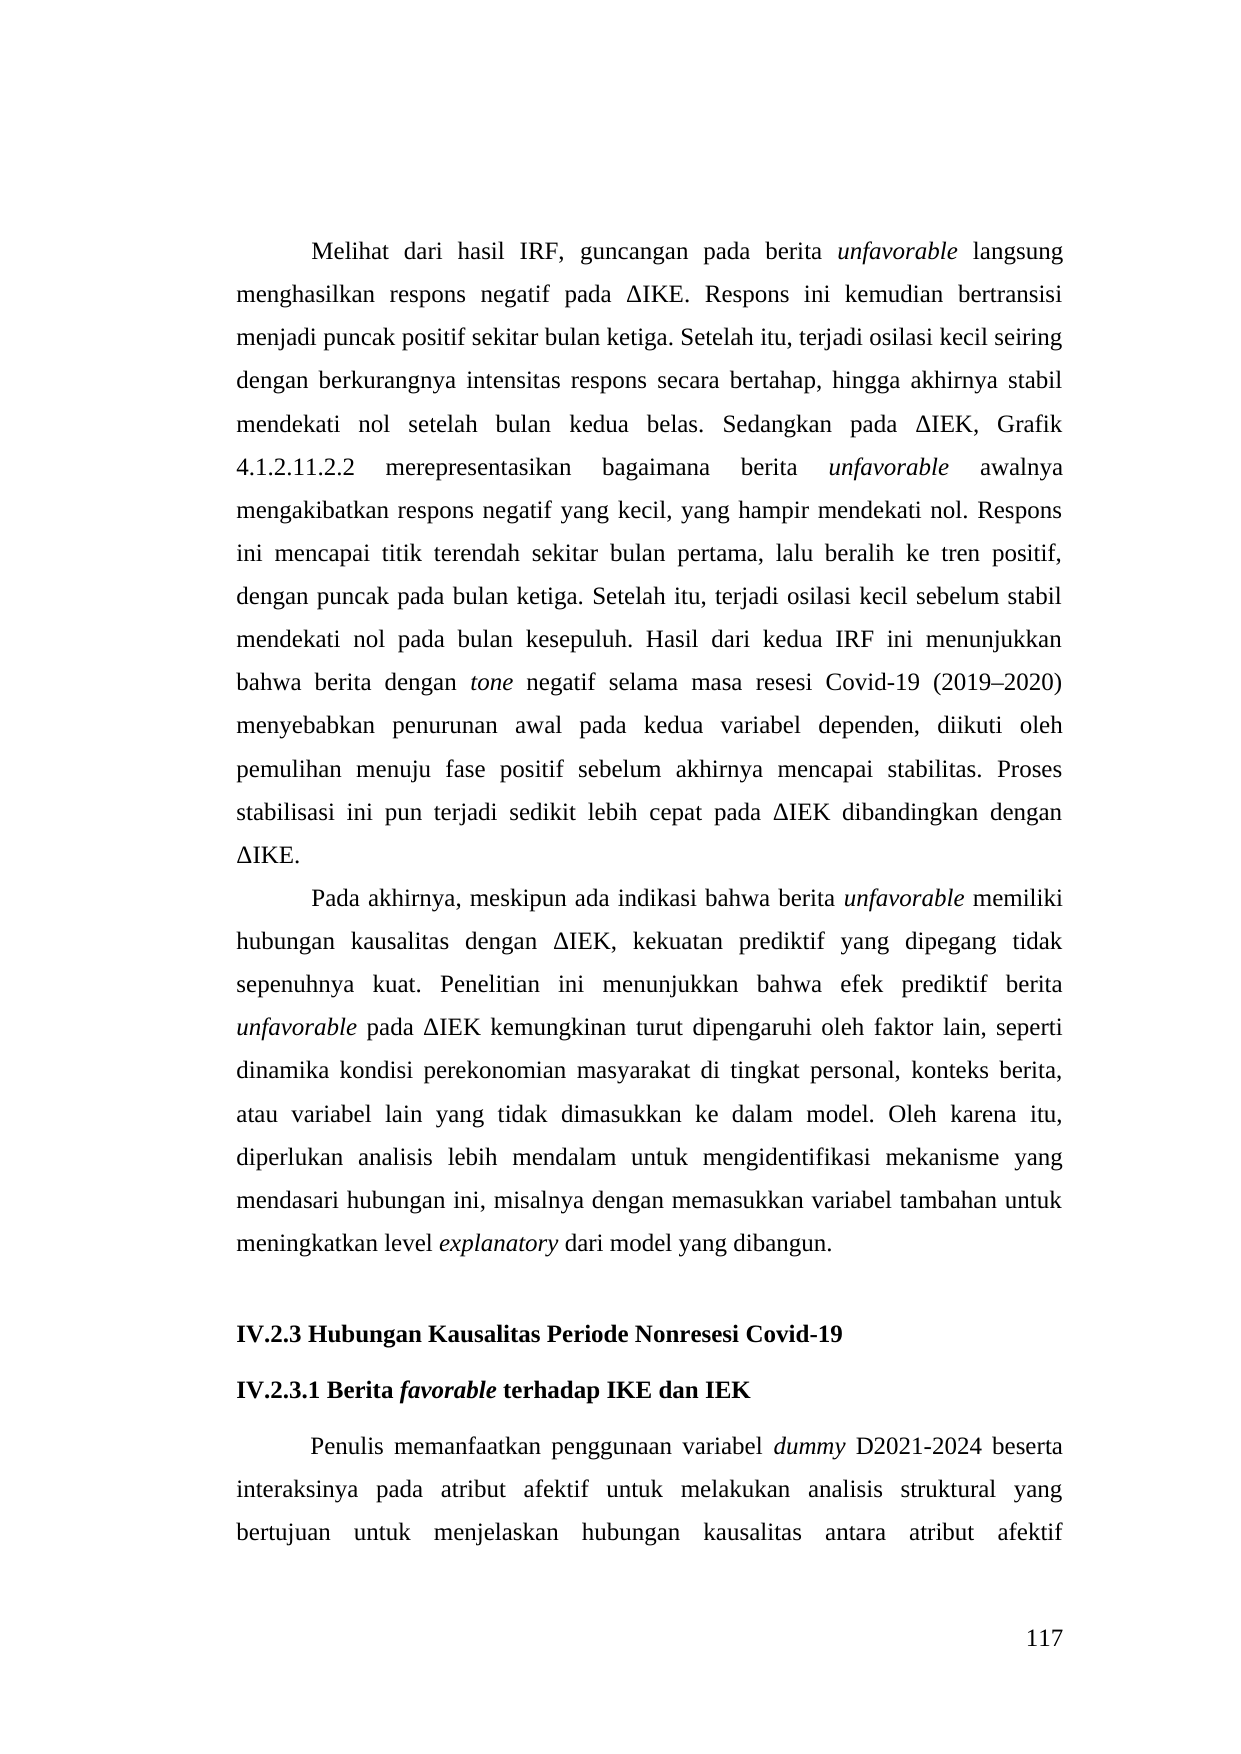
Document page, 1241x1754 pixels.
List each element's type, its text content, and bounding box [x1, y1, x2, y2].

text Melihat dari hasil IRF, guncangan pada berita unfavorable langsung menghasilkan respons negatif pada ΔIKE. Respons ini kemudian bertransisi menjadi puncak positif sekitar bulan ketiga. Setelah itu, terjadi osilasi kecil seiring dengan berkurangnya intensitas respons secara bertahap, hingga akhirnya stabil mendekati nol setelah bulan kedua belas. Sedangkan pada ΔIEK, Grafik 4.1.2.11.2.2 merepresentasikan bagaimana berita unfavorable awalnya mengakibatkan respons negatif yang kecil, yang hampir mendekati nol. Respons ini mencapai titik terendah sekitar bulan pertama, lalu beralih ke tren positif, dengan puncak pada bulan ketiga. Setelah itu, terjadi osilasi kecil sebelum stabil mendekati nol pada bulan kesepuluh. Hasil dari kedua IRF ini menunjukkan bahwa berita dengan tone negatif selama masa resesi Covid-19 (2019–2020) menyebabkan penurunan awal pada kedua variabel dependen, diikuti oleh pemulihan menuju fase positif sebelum akhirnya mencapai stabilitas. Proses stabilisasi ini pun terjadi sedikit lebih cepat pada ΔIEK dibandingkan dengan ΔIKE. [236, 236, 1063, 869]
text Pada akhirnya, meskipun ada indikasi bahwa berita unfavorable memiliki hubungan kausalitas dengan ΔIEK, kekuatan prediktif yang dipegang tidak sepenuhnya kuat. Penelitian ini menunjukkan bahwa efek prediktif berita unfavorable pada ΔIEK kemungkinan turut dipengaruhi oleh faktor lain, seperti dinamika kondisi perekonomian masyarakat di tingkat personal, konteks berita, atau variabel lain yang tidak dimasukkan ke dalam model. Oleh karena itu, diperlukan analisis lebih mendalam untuk mengidentifikasi mekanisme yang mendasari hubungan ini, misalnya dengan memasukkan variabel tambahan untuk meningkatkan level explanatory dari model yang dibangun. [236, 883, 1063, 1257]
subtitle Berita favorable terhadap IKE dan IEK [236, 1375, 1063, 1404]
subtitle Hubungan Kausalitas Periode Nonresesi Covid-19 [236, 1319, 1063, 1348]
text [236, 1431, 1063, 1546]
